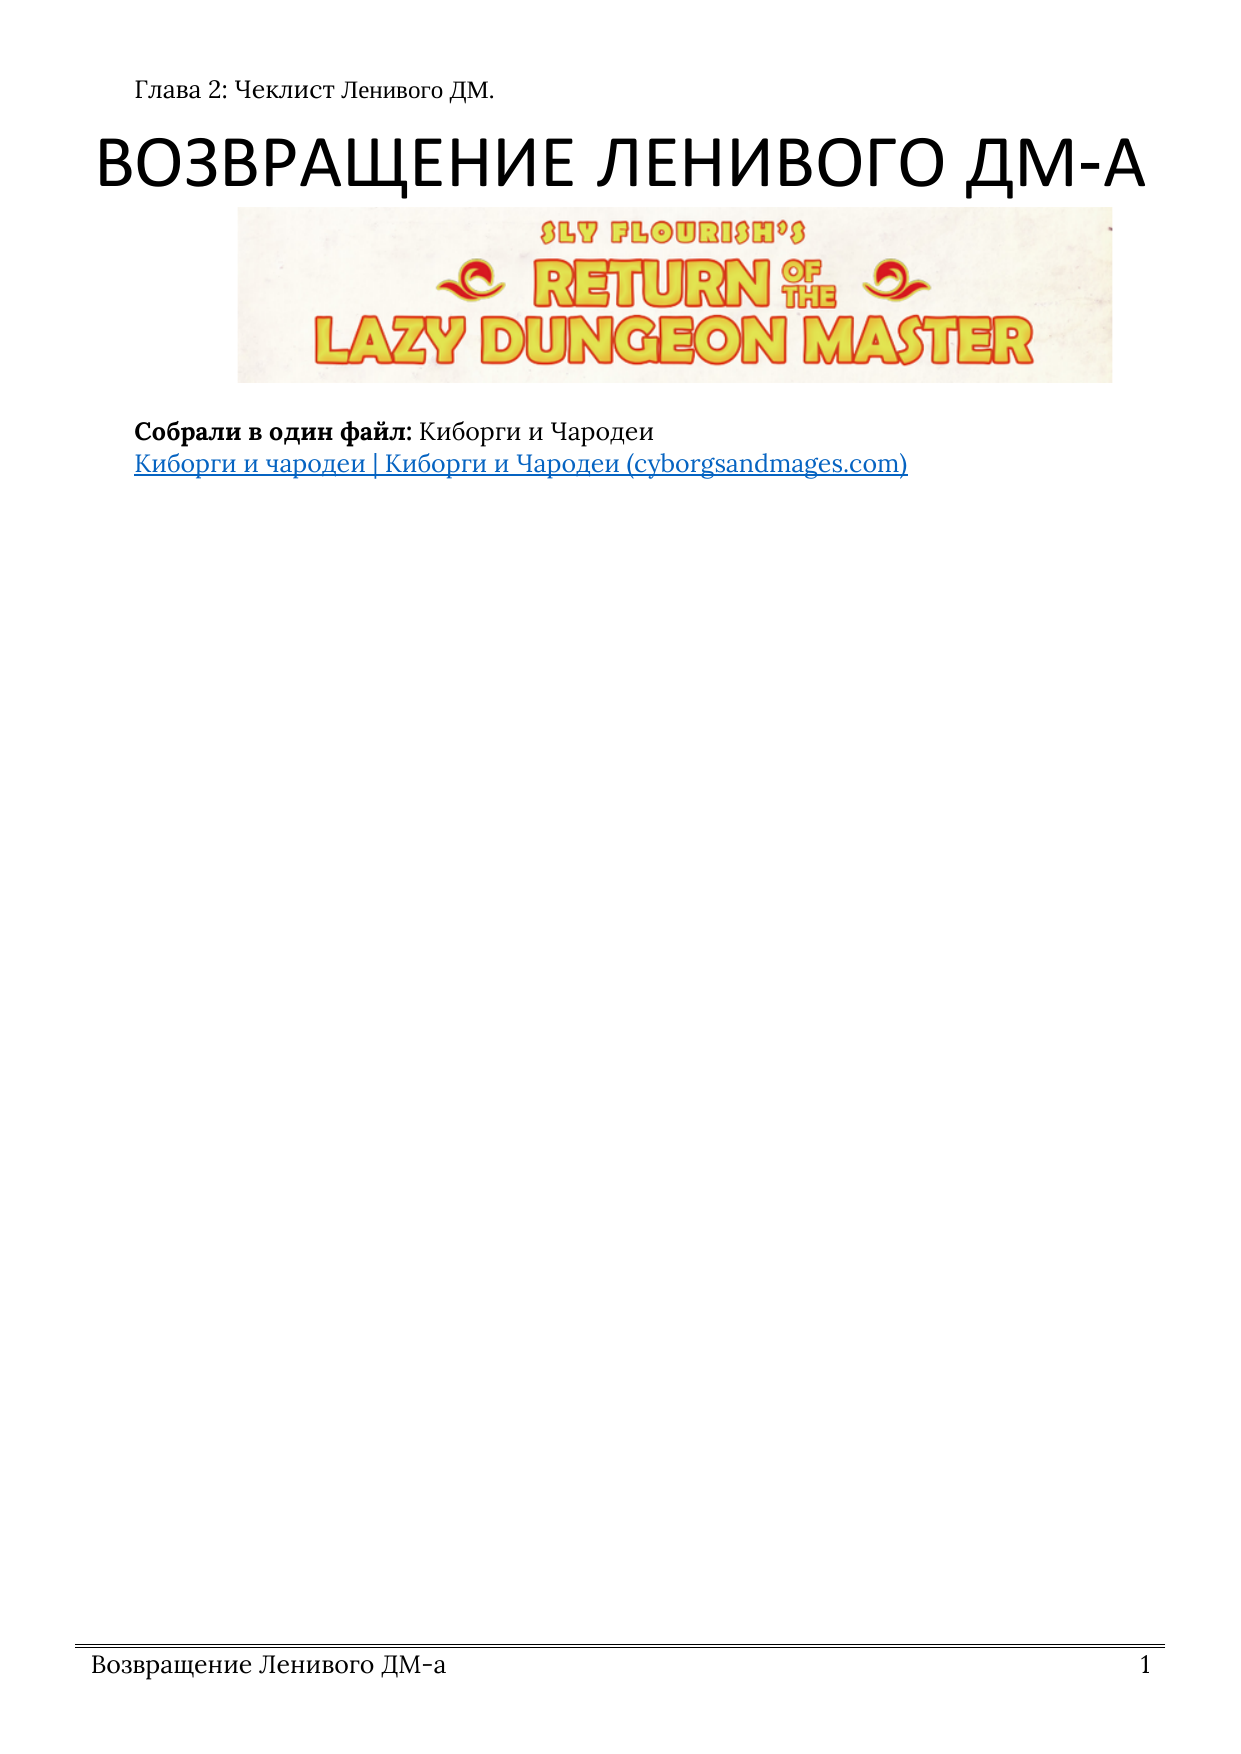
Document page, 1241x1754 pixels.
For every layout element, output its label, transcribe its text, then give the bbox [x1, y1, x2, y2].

text Собрали в один файл: Киборги и Чародеи [75, 415, 1165, 447]
title ВОЗВРАЩЕНИЕ ЛЕНИВОГО ДМ-А [75, 106, 1165, 208]
picture [237, 207, 1113, 383]
text Киборги и чародеи | Киборги и Чародеи (cyborgsandmages.com) [75, 447, 1165, 479]
